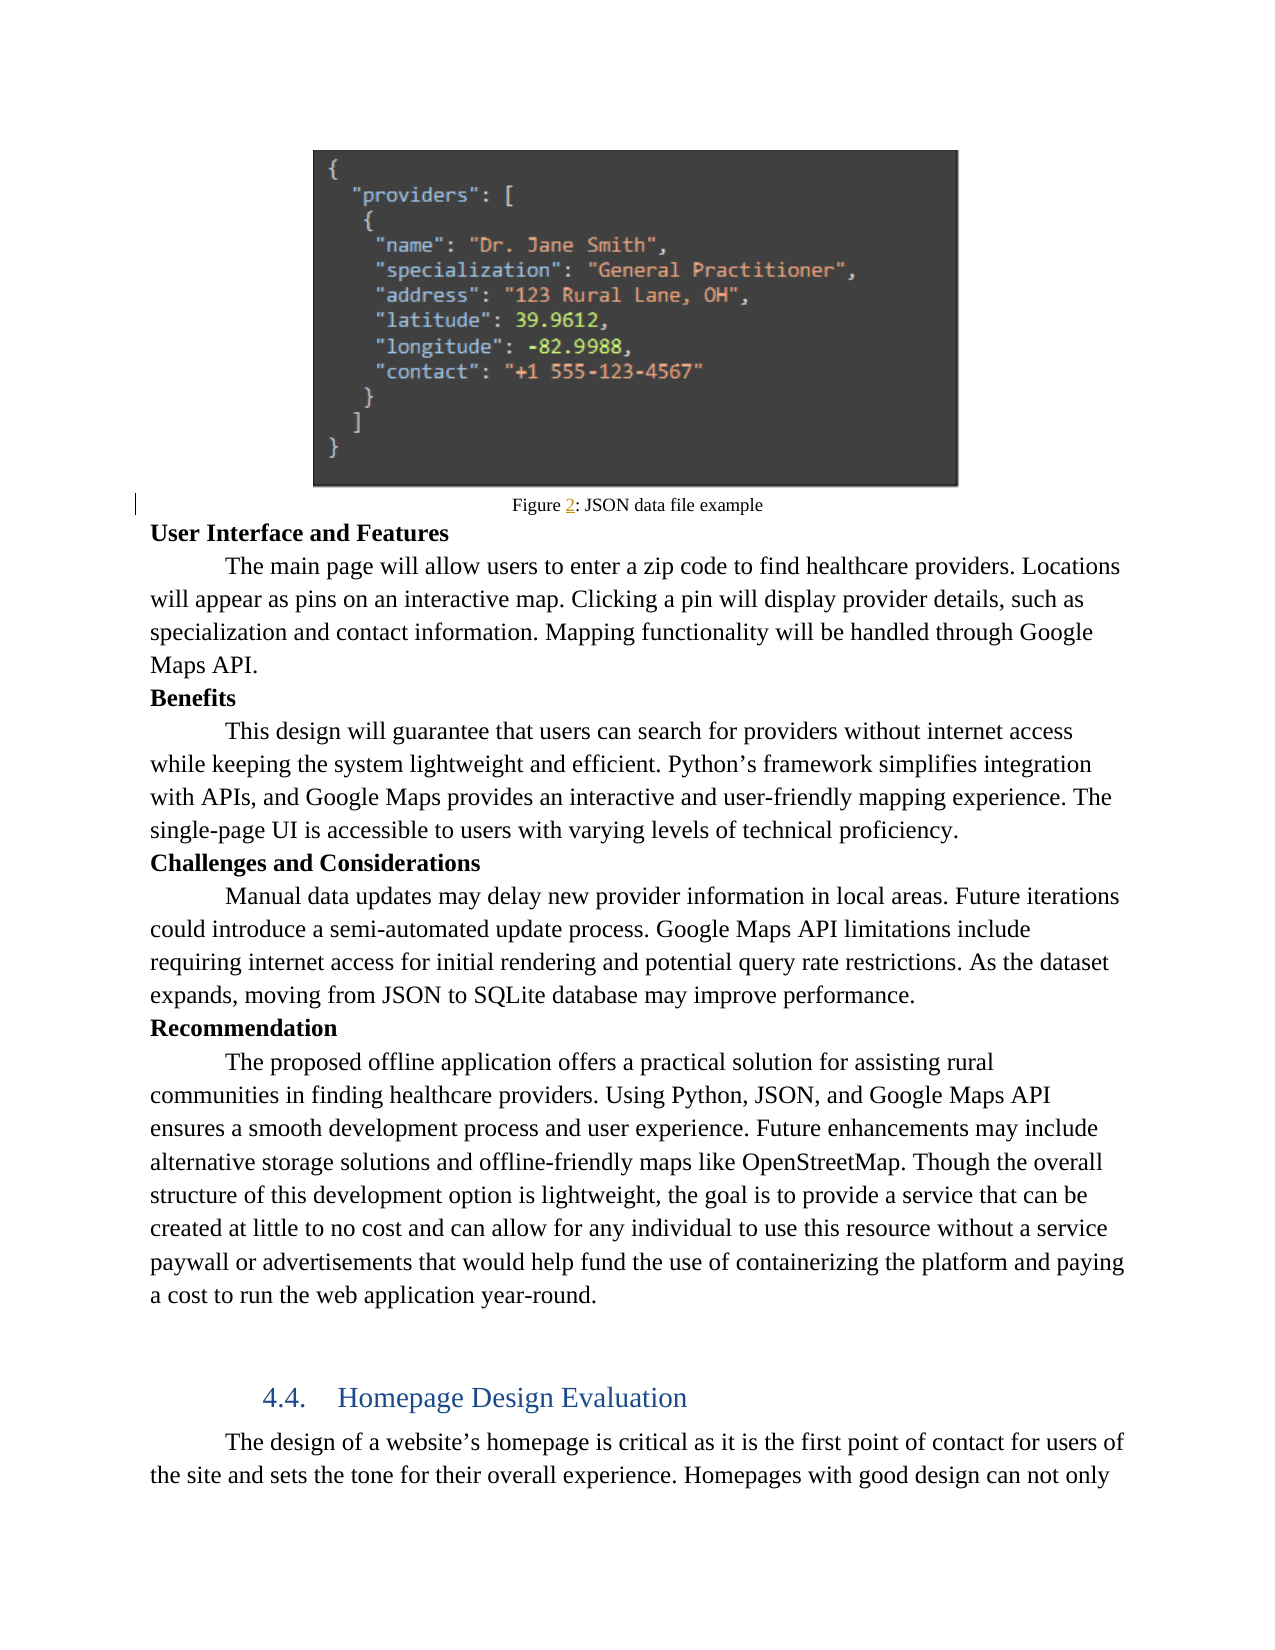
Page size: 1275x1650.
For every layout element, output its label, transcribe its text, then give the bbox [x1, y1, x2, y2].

text The main page will allow users to enter a zip code to find healthcare providers. Locations will appear as pins on an interactive map. Clicking a pin will display provider details, such as specialization and contact information. Mapping functionality will be handled through Google Maps API. Benefits [150, 551, 1125, 712]
text The proposed offline application offers a practical solution for assisting rural communities in finding healthcare providers. Using Python, JSON, and Google Maps API ensures a smooth development process and user experience. Future enhancements may include alternative storage solutions and offline-friendly maps like OpenStreetMap. Though the overall structure of this development option is lightweight, the goal is to provide a service that can be created at little to no cost and can allow for any individual to use this resource without a service paywall or advertisements that would help fund the use of containerizing the platform and paying a cost to run the web application year-round. [150, 1047, 1125, 1309]
text Figure : JSON data file example [150, 493, 1125, 515]
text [150, 1427, 1125, 1489]
picture [313, 150, 962, 489]
text Recommendation [150, 1013, 1125, 1042]
text Challenges and Considerations [150, 848, 1125, 877]
text This design will guarantee that users can search for providers without internet access while keeping the system lightweight and efficient. Python’s framework simplifies integration with APIs, and Google Maps provides an interactive and user-friendly mapping experience. The single-page UI is accessible to users with varying levels of technical proficiency. [150, 716, 1125, 844]
text User Interface and Features [150, 518, 1125, 547]
subtitle Homepage Design Evaluation [262, 1380, 1125, 1413]
text Manual data updates may delay new provider information in local areas. Future iterations could introduce a semi-automated update process. Google Maps API limitations include requiring internet access for initial rendering and potential query rate restrictions. As the dataset expands, moving from JSON to SQLite database may improve performance. [150, 881, 1125, 1009]
